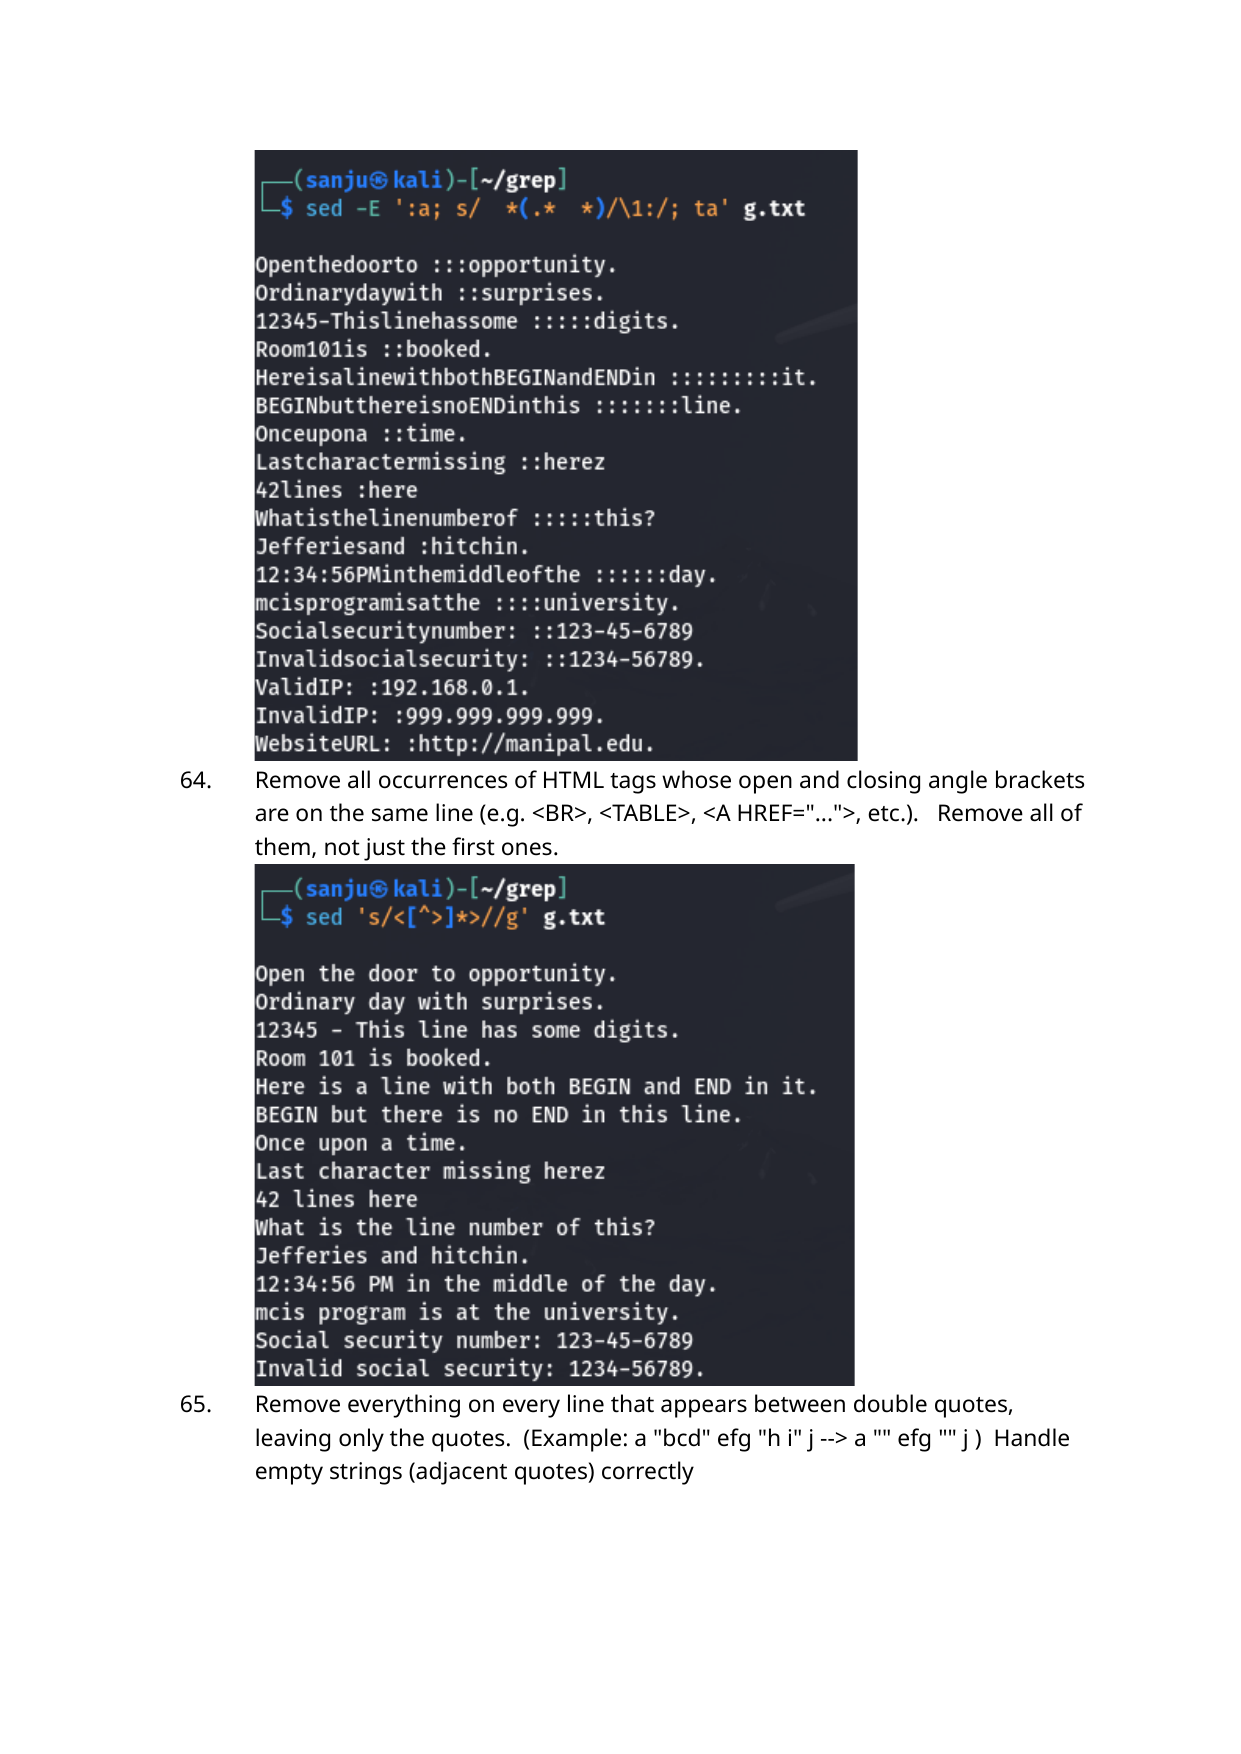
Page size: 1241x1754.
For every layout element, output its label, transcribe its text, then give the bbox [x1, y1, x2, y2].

list Remove everything on every line that appears between double quotes, leaving only the quotes. (Example: a "bcd" efg "h i" j --> a "" efg "" j ) Handle empty strings (adjacent quotes) correctly [179, 1388, 1090, 1486]
picture [254, 150, 858, 761]
list Remove all occurrences of HTML tags whose open and closing angle brackets are on the same line (e.g. <BR>, <TABLE>, <A HREF="...">, etc.). Remove all of them, not just the first ones. [179, 763, 1090, 862]
picture [254, 864, 855, 1386]
